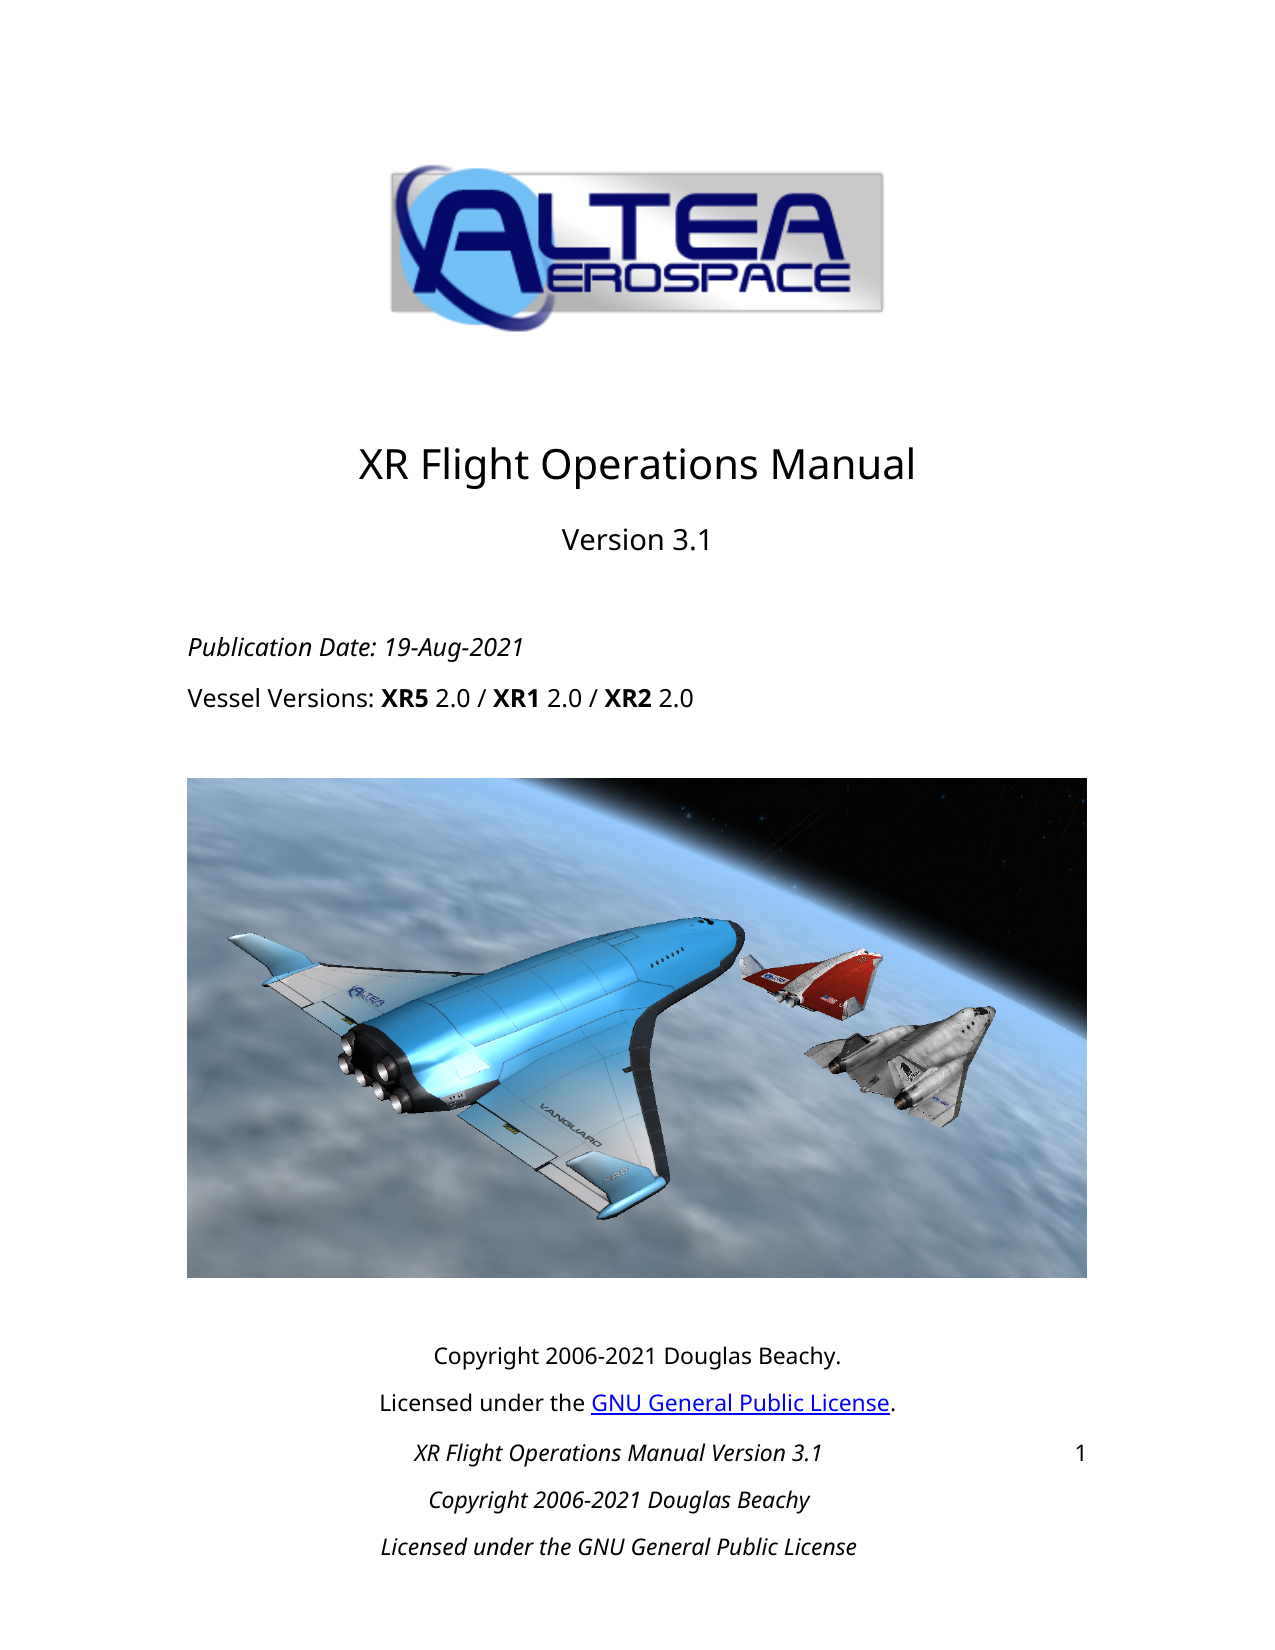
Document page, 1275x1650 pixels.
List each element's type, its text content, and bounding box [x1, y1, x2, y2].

text Version 3.1 [187, 519, 1087, 559]
text Licensed under the GNU General Public License. [187, 1387, 1087, 1418]
text Publication Date: 19-Aug-2021 [187, 630, 1087, 664]
text Vessel Versions: XR5 2.0 / XR1 2.0 / XR2 2.0 [187, 681, 1087, 715]
text Copyright 2006-2021 Douglas Beachy. [187, 1340, 1087, 1371]
picture [374, 149, 901, 340]
picture [187, 778, 1087, 1278]
text XR Flight Operations Manual [187, 434, 1087, 491]
